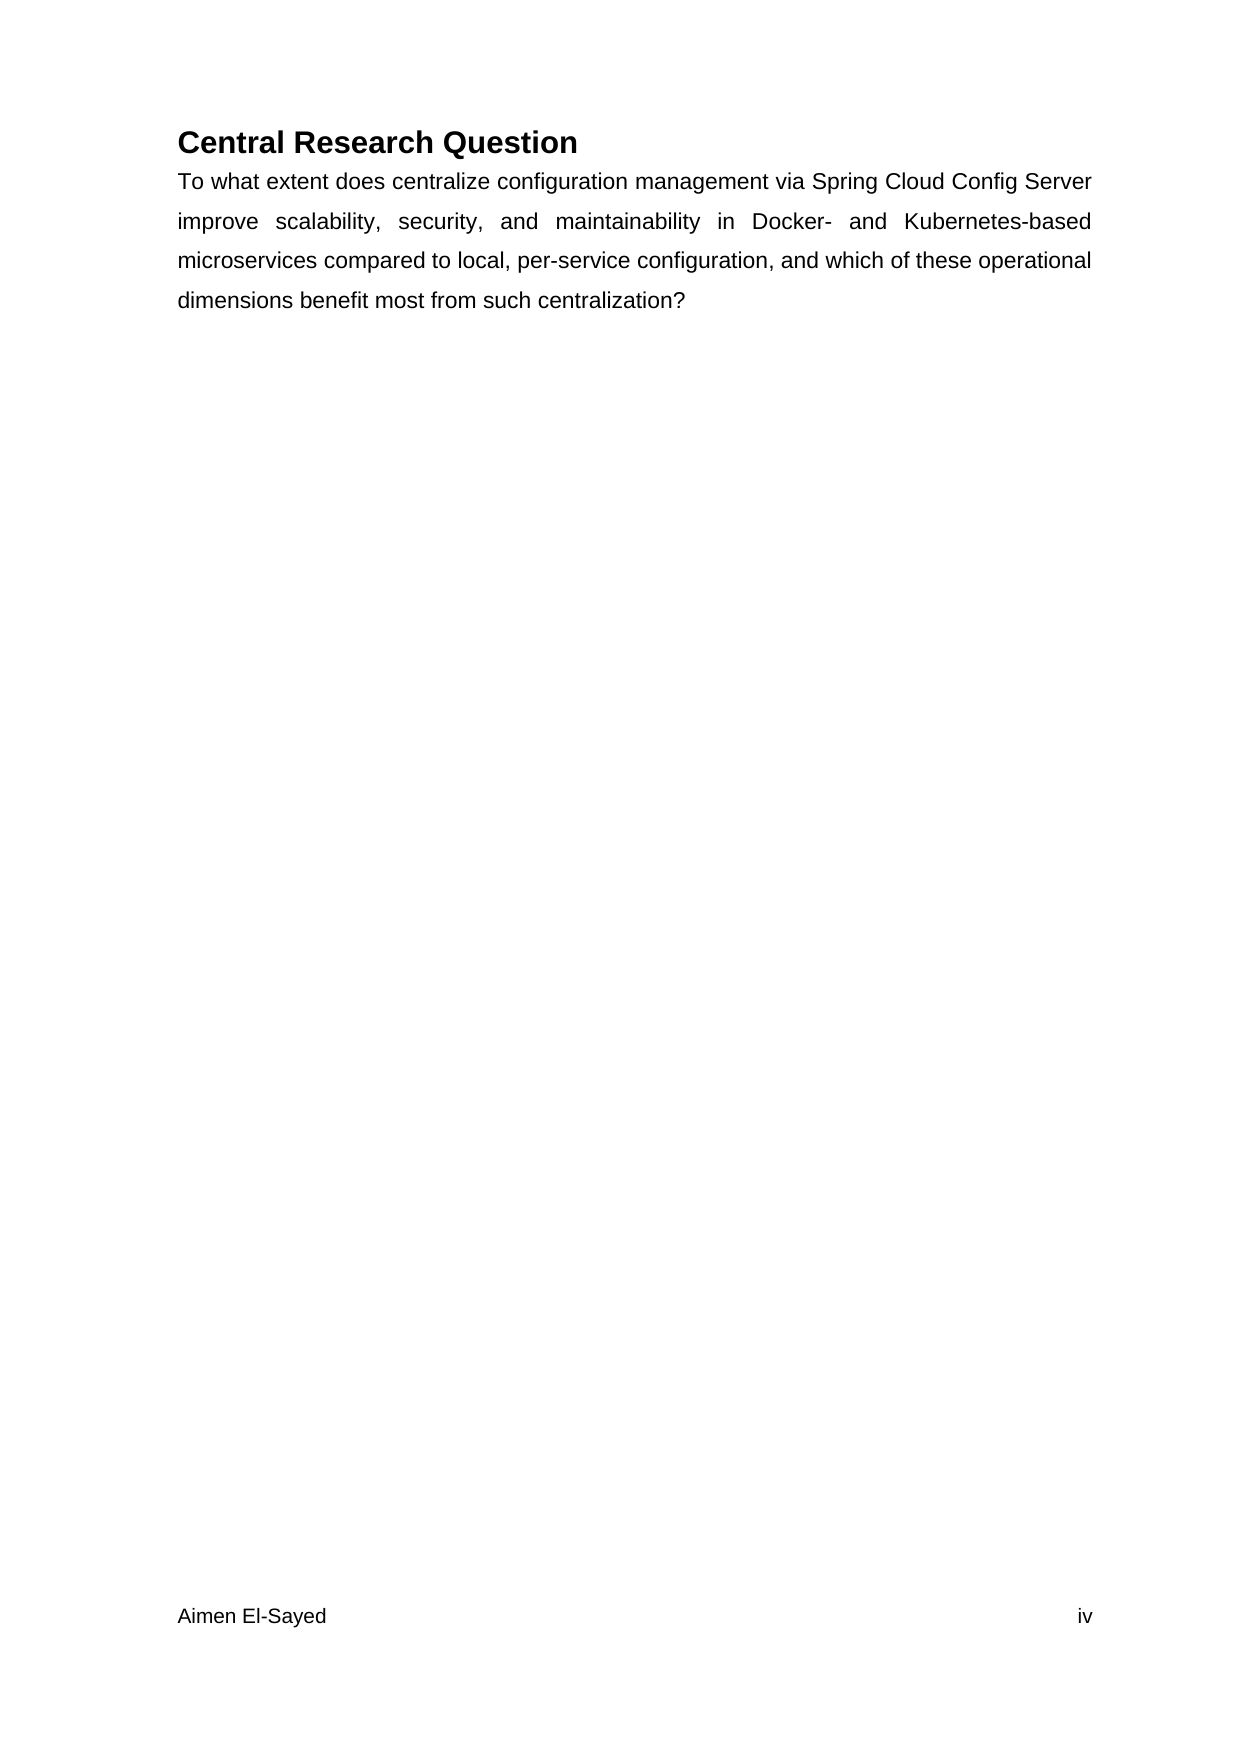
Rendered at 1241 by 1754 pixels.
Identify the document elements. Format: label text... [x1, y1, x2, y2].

text Central Research Question [177, 118, 1092, 160]
text To what extent does centralize configuration management via Spring Cloud Config Server improve scalability, security, and maintainability in Docker- and Kubernetes-based microservices compared to local, per-service configuration, and which of these operational dimensions benefit most from such centralization? [177, 168, 1092, 313]
